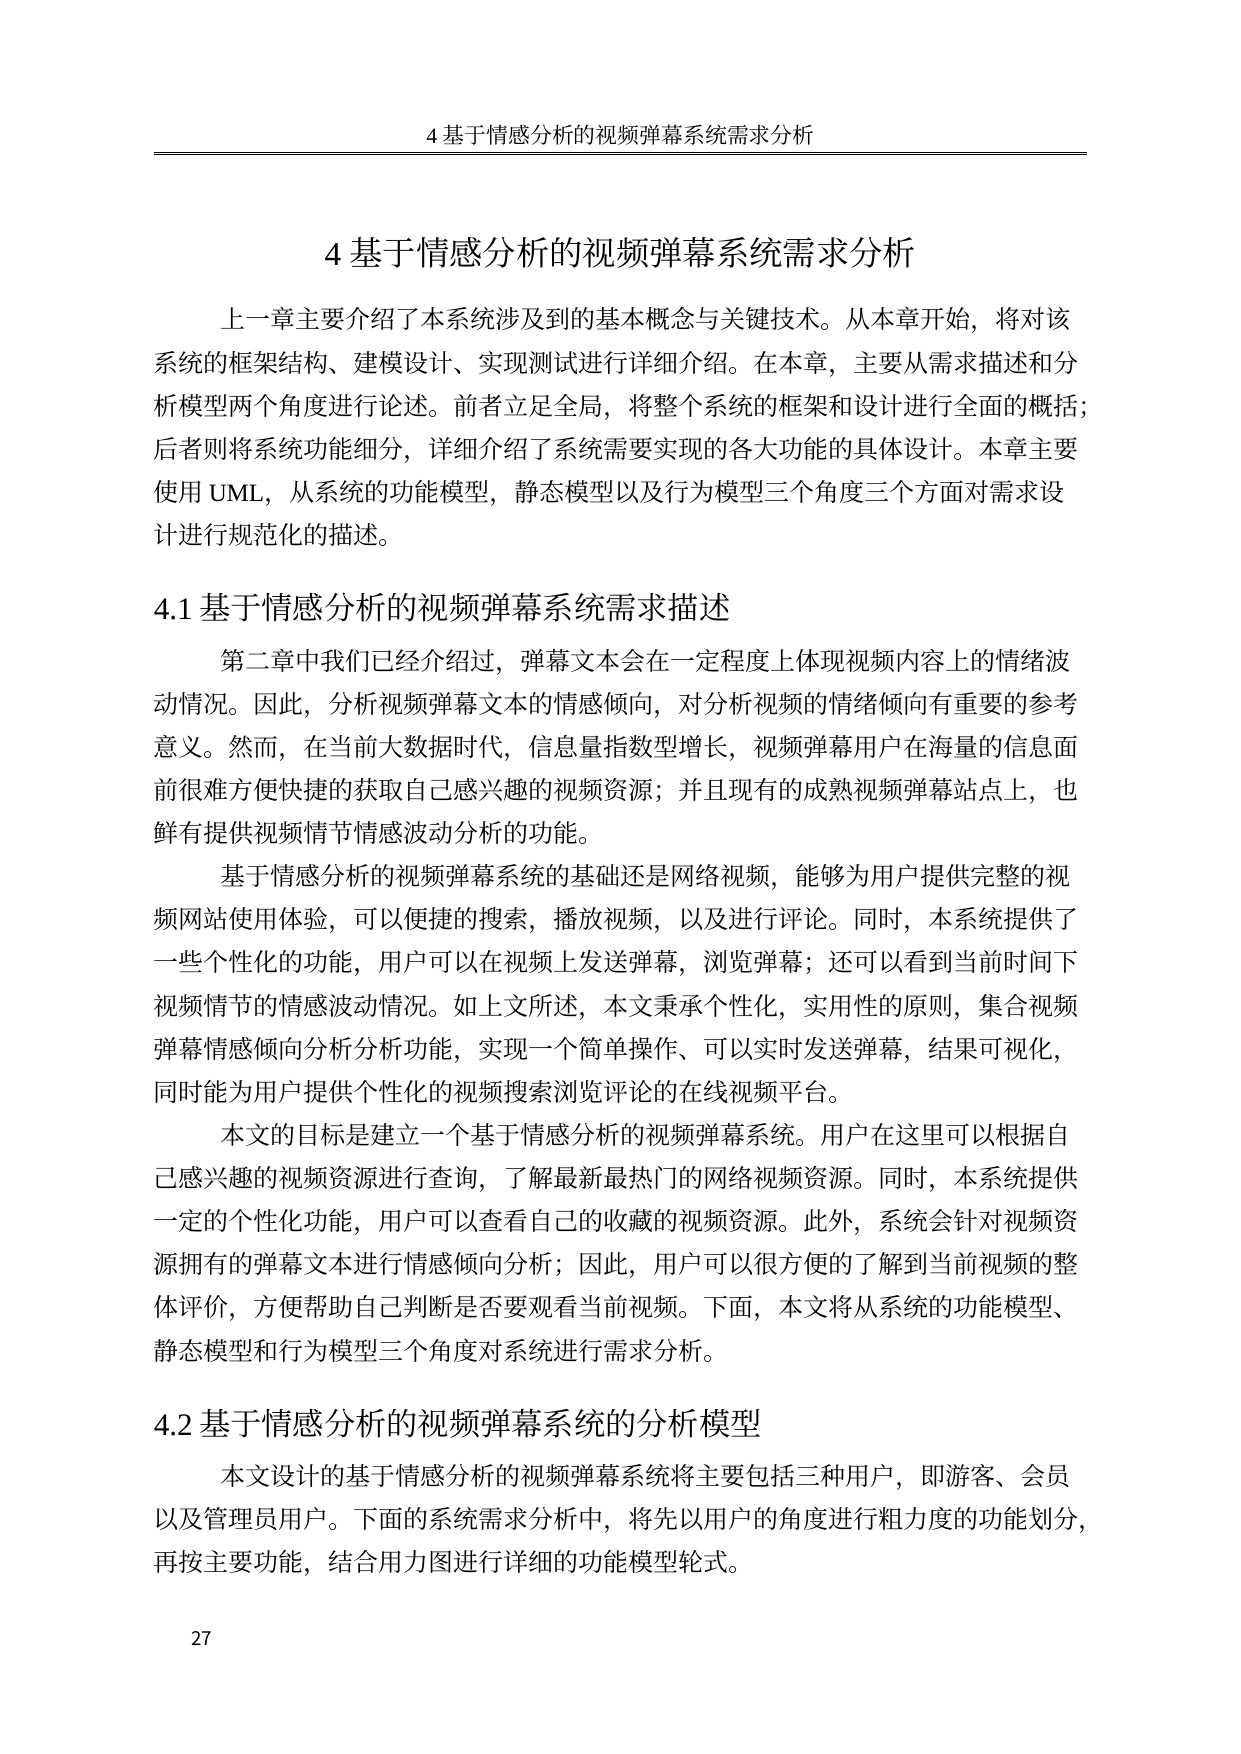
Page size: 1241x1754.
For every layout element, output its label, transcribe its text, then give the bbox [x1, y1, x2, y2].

subtitle 4.2基于情感分析的视频弹幕系统的分析模型 [153, 1399, 1087, 1444]
text 本文的目标是建立一个基于情感分析的视频弹幕系统。用户在这里可以根据自己感兴趣的视频资源进行查询，了解最新最热门的网络视频资源。同时，本系统提供一定的个性化功能，用户可以查看自己的收藏的视频资源。此外，系统会针对视频资源拥有的弹幕文本进行情感倾向分析；因此，用户可以很方便的了解到当前视频的整体评价，方便帮助自己判断是否要观看当前视频。下面，本文将从系统的功能模型、静态模型和行为模型三个角度对系统进行需求分析。 [153, 1116, 1087, 1367]
text 本文设计的基于情感分析的视频弹幕系统将主要包括三种用户，即游客、会员以及管理员用户。下面的系统需求分析中，将先以用户的角度进行粗力度的功能划分，再按主要功能，结合用力图进行详细的功能模型轮式。 [153, 1457, 1087, 1579]
text 基于情感分析的视频弹幕系统的基础还是网络视频，能够为用户提供完整的视频网站使用体验，可以便捷的搜索，播放视频，以及进行评论。同时，本系统提供了一些个性化的功能，用户可以在视频上发送弹幕，浏览弹幕；还可以看到当前时间下视频情节的情感波动情况。如上文所述，本文秉承个性化，实用性的原则，集合视频弹幕情感倾向分析分析功能，实现一个简单操作、可以实时发送弹幕，结果可视化，同时能为用户提供个性化的视频搜索浏览评论的在线视频平台。 [153, 857, 1087, 1108]
subtitle 4 基于情感分析的视频弹幕系统需求分析 [153, 227, 1087, 275]
subtitle 4.1基于情感分析的视频弹幕系统需求描述 [153, 584, 1087, 629]
text 第二章中我们已经介绍过，弹幕文本会在一定程度上体现视频内容上的情绪波动情况。因此，分析视频弹幕文本的情感倾向，对分析视频的情绪倾向有重要的参考意义。然而，在当前大数据时代，信息量指数型增长，视频弹幕用户在海量的信息面前很难方便快捷的获取自己感兴趣的视频资源；并且现有的成熟视频弹幕站点上，也鲜有提供视频情节情感波动分析的功能。 [153, 641, 1087, 850]
text 上一章主要介绍了本系统涉及到的基本概念与关键技术。从本章开始，将对该系统的框架结构、建模设计、实现测试进行详细介绍。在本章，主要从需求描述和分析模型两个角度进行论述。前者立足全局，将整个系统的框架和设计进行全面的概括；后者则将系统功能细分，详细介绍了系统需要实现的各大功能的具体设计。本章主要使用UML，从系统的功能模型，静态模型以及行为模型三个角度三个方面对需求设计进行规范化的描述。 [153, 300, 1087, 552]
